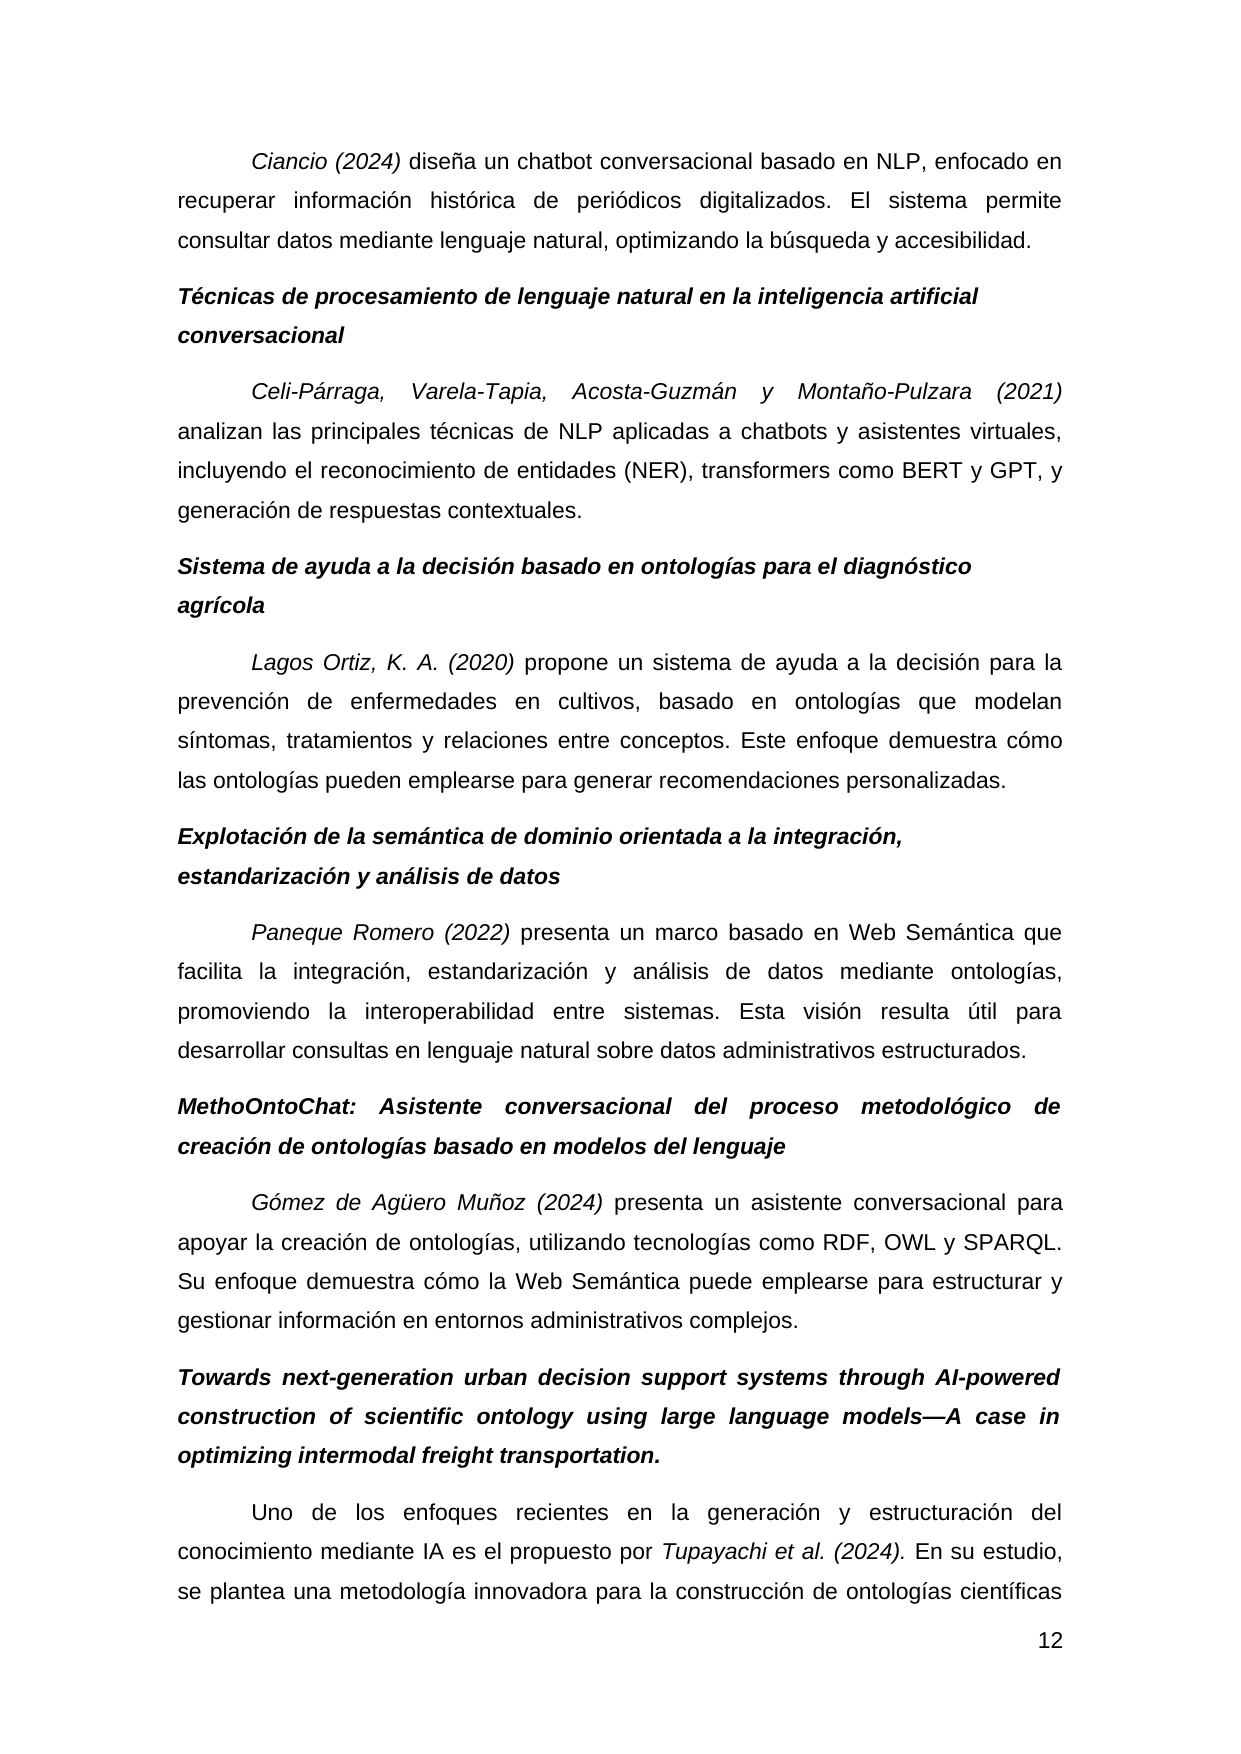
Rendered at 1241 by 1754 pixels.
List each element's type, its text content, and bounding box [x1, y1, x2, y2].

text Paneque Romero (2022) presenta un marco basado en Web Semántica que facilita la integración, estandarización y análisis de datos mediante ontologías, promoviendo la interoperabilidad entre sistemas. Esta visión resulta útil para desarrollar consultas en lenguaje natural sobre datos administrativos estructurados. [177, 919, 1063, 1063]
text Explotación de la semántica de dominio orientada a la integración, estandarización y análisis de datos [177, 823, 1063, 889]
text Ciancio (2024) diseña un chatbot conversacional basado en NLP, enfocado en recuperar información histórica de periódicos digitalizados. El sistema permite consultar datos mediante lenguaje natural, optimizando la búsqueda y accesibilidad. [177, 148, 1063, 253]
text Técnicas de procesamiento de lenguaje natural en la inteligencia artificial conversacional [177, 283, 1063, 348]
text Sistema de ayuda a la decisión basado en ontologías para el diagnóstico agrícola [177, 553, 1063, 619]
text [177, 1499, 1063, 1604]
text Lagos Ortiz, K. A. (2020) propone un sistema de ayuda a la decisión para la prevención de enfermedades en cultivos, basado en ontologías que modelan síntomas, tratamientos y relaciones entre conceptos. Este enfoque demuestra cómo las ontologías pueden emplearse para generar recomendaciones personalizadas. [177, 648, 1063, 793]
text Towards next-generation urban decision support systems through AI-powered construction of scientific ontology using large language models—A case in optimizing intermodal freight transportation. [177, 1363, 1063, 1469]
text MethoOntoChat: Asistente conversacional del proceso metodológico de creación de ontologías basado en modelos del lenguaje [177, 1093, 1063, 1159]
text Celi-Párraga, Varela-Tapia, Acosta-Guzmán y Montaño-Pulzara (2021) analizan las principales técnicas de NLP aplicadas a chatbots y asistentes virtuales, incluyendo el reconocimiento de entidades (NER), transformers como BERT y GPT, y generación de respuestas contextuales. [177, 378, 1063, 523]
text Gómez de Agüero Muñoz (2024) presenta un asistente conversacional para apoyar la creación de ontologías, utilizando tecnologías como RDF, OWL y SPARQL. Su enfoque demuestra cómo la Web Semántica puede emplearse para estructurar y gestionar información en entornos administrativos complejos. [177, 1189, 1063, 1334]
